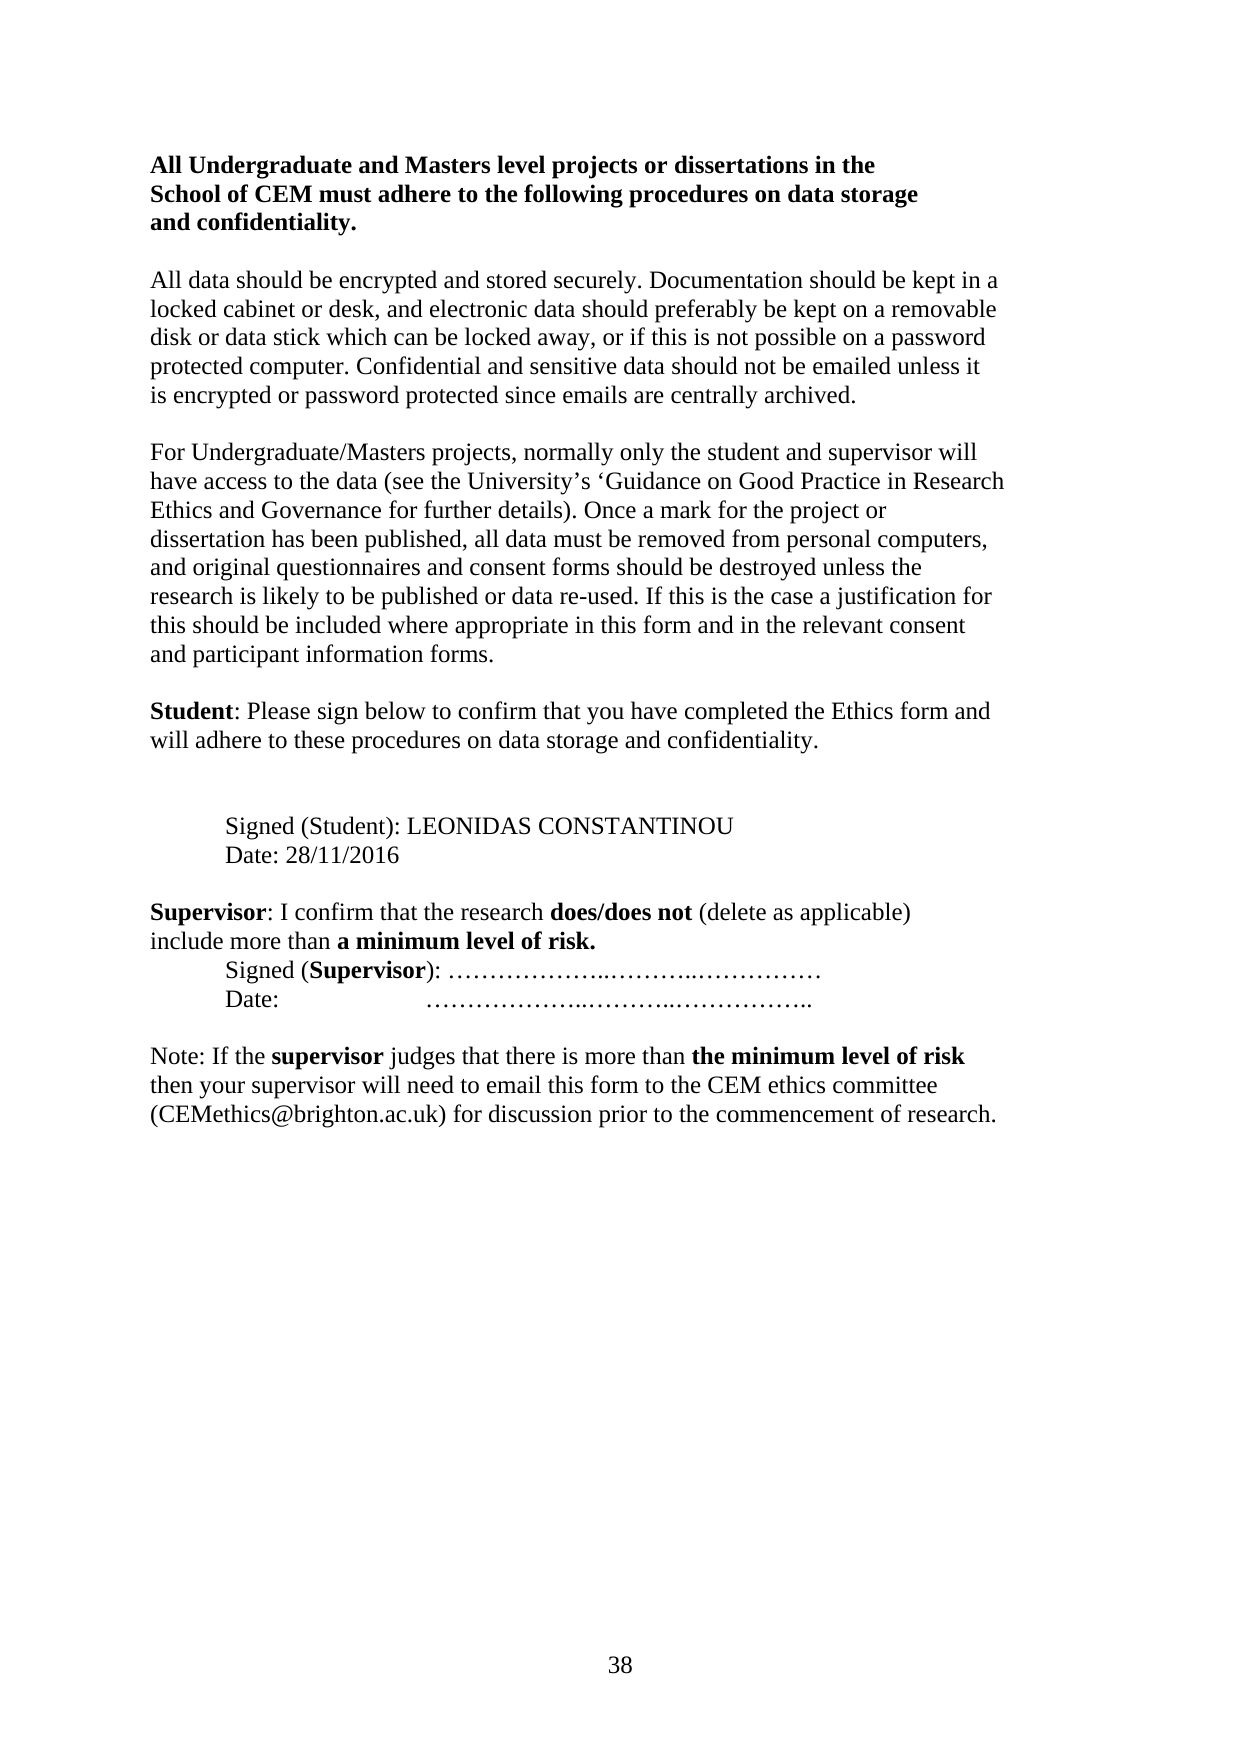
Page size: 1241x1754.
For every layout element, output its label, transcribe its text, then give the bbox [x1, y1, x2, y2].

text Ethics and Governance for further details). Once a mark for the project or [150, 495, 1090, 524]
text Signed (Student): LEONIDAS CONSTANTINOU [150, 811, 1090, 840]
text Signed (Supervisor): ………………..………..…………… [150, 955, 1090, 984]
text protected computer. Confidential and sensitive data should not be emailed unless it [150, 351, 1090, 380]
text For Undergraduate/Masters projects, normally only the student and supervisor will [150, 437, 1090, 466]
text is encrypted or password protected since emails are centrally archived. [150, 380, 1090, 409]
text have access to the data (see the University’s ‘Guidance on Good Practice in Research [150, 466, 1090, 495]
text and participant information forms. [150, 639, 1090, 667]
text and confidentiality. [150, 207, 1090, 236]
text include more than a minimum level of risk. [150, 926, 1090, 955]
text Supervisor: I confirm that the research does/does not (delete as applicable) [150, 897, 1090, 926]
text research is likely to be published or data re-used. If this is the case a justification for [150, 581, 1090, 610]
text will adhere to these procedures on data storage and confidentiality. [150, 725, 1090, 754]
text School of CEM must adhere to the following procedures on data storage [150, 179, 1090, 207]
text (CEMethics@brighton.ac.uk) for discussion prior to the commencement of research. [150, 1099, 1090, 1127]
text locked cabinet or desk, and electronic data should preferably be kept on a removable [150, 294, 1090, 322]
text then your supervisor will need to email this form to the CEM ethics committee [150, 1070, 1090, 1099]
text Student: Please sign below to confirm that you have completed the Ethics form and [150, 696, 1090, 725]
text All Undergraduate and Masters level projects or dissertations in the [150, 150, 1090, 179]
text All data should be encrypted and stored securely. Documentation should be kept in a [150, 265, 1090, 294]
text Note: If the supervisor judges that there is more than the minimum level of risk [150, 1041, 1090, 1070]
text and original questionnaires and consent forms should be destroyed unless the [150, 552, 1090, 581]
text disk or data stick which can be locked away, or if this is not possible on a password [150, 322, 1090, 351]
text Date: 28/11/2016 [150, 840, 1090, 869]
text Date: ………………..………..…………….. [150, 984, 1090, 1012]
text dissertation has been published, all data must be removed from personal computers, [150, 524, 1090, 552]
text this should be included where appropriate in this form and in the relevant consent [150, 610, 1090, 639]
